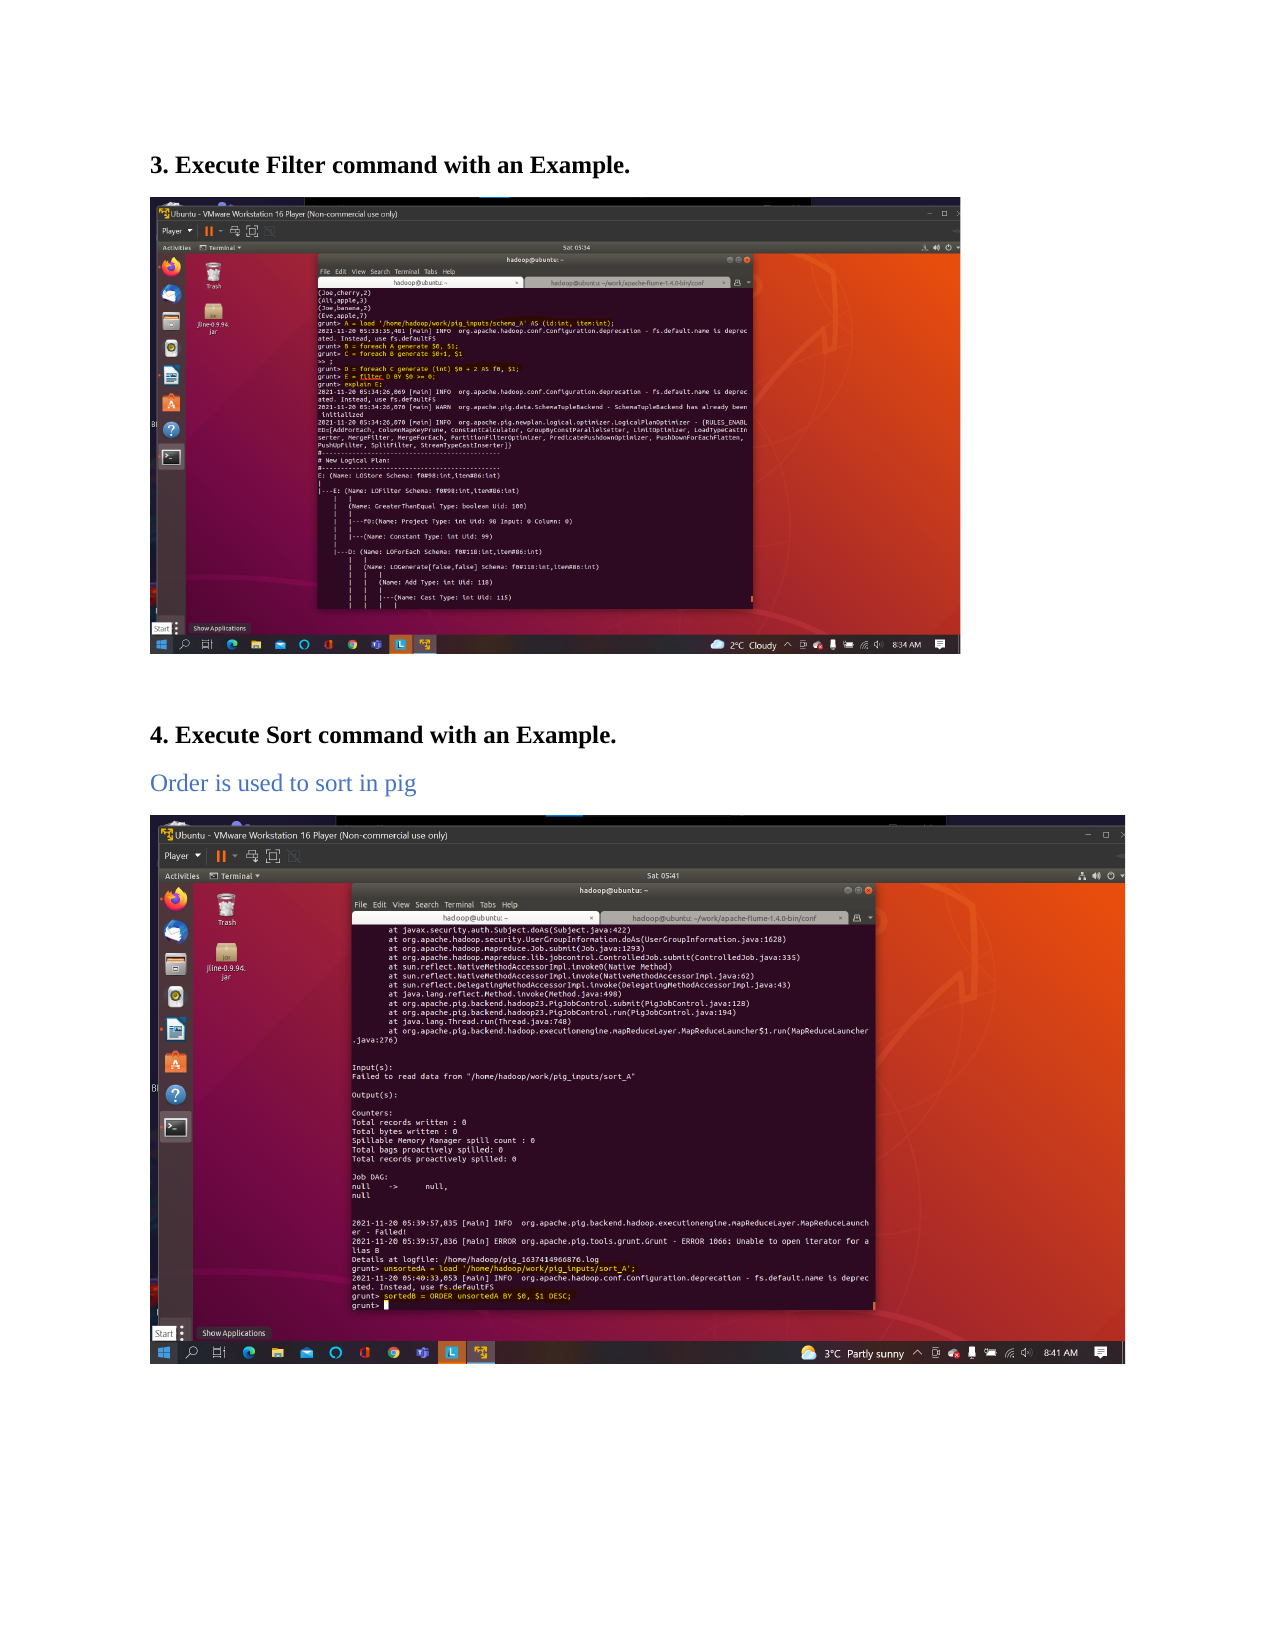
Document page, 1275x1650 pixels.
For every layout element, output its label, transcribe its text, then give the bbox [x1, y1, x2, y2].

text 4. Execute Sort command with an Example. [150, 720, 1125, 749]
text Order is used to sort in pig [150, 768, 1125, 797]
picture [150, 197, 961, 654]
picture [150, 815, 1125, 1364]
text 3. Execute Filter command with an Example. [150, 150, 1125, 179]
